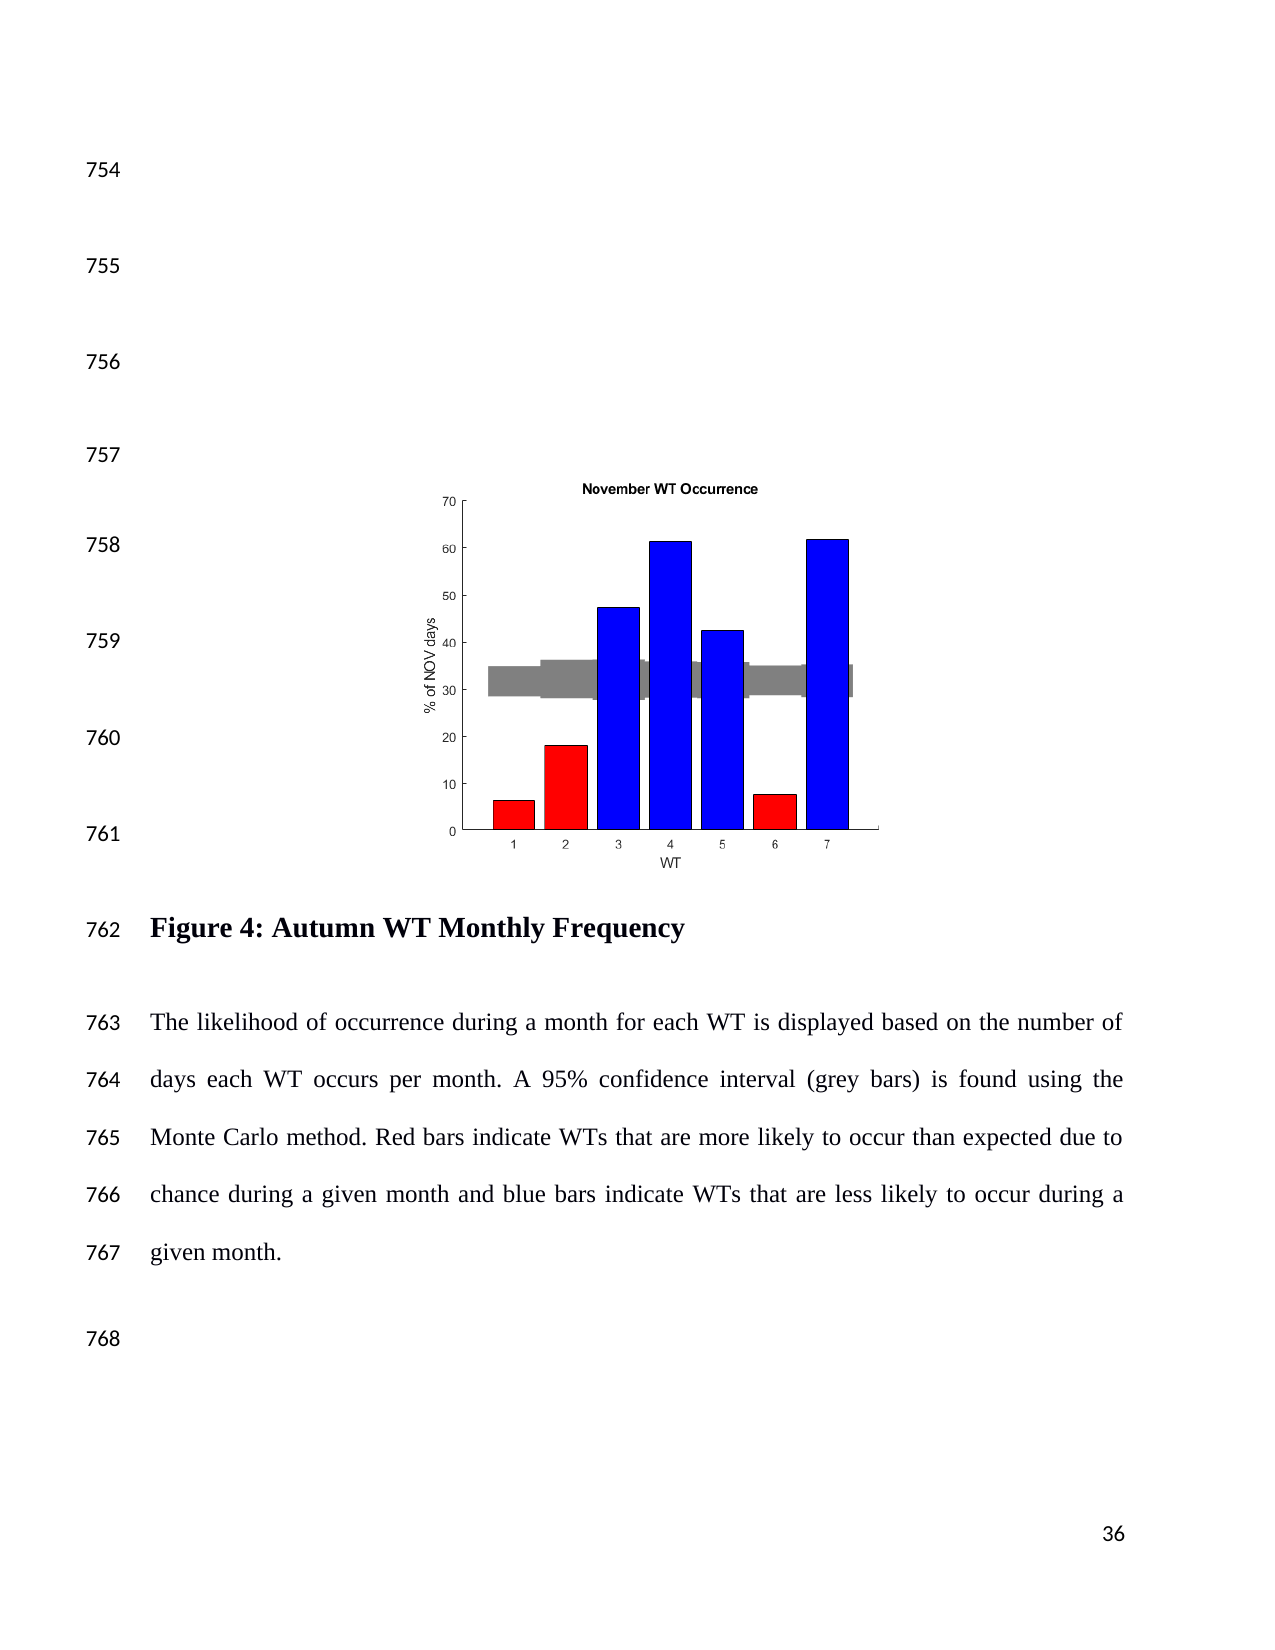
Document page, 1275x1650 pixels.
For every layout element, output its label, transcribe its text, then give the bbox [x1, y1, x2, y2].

text Figure 4: [150, 910, 1125, 944]
picture [391, 470, 930, 874]
